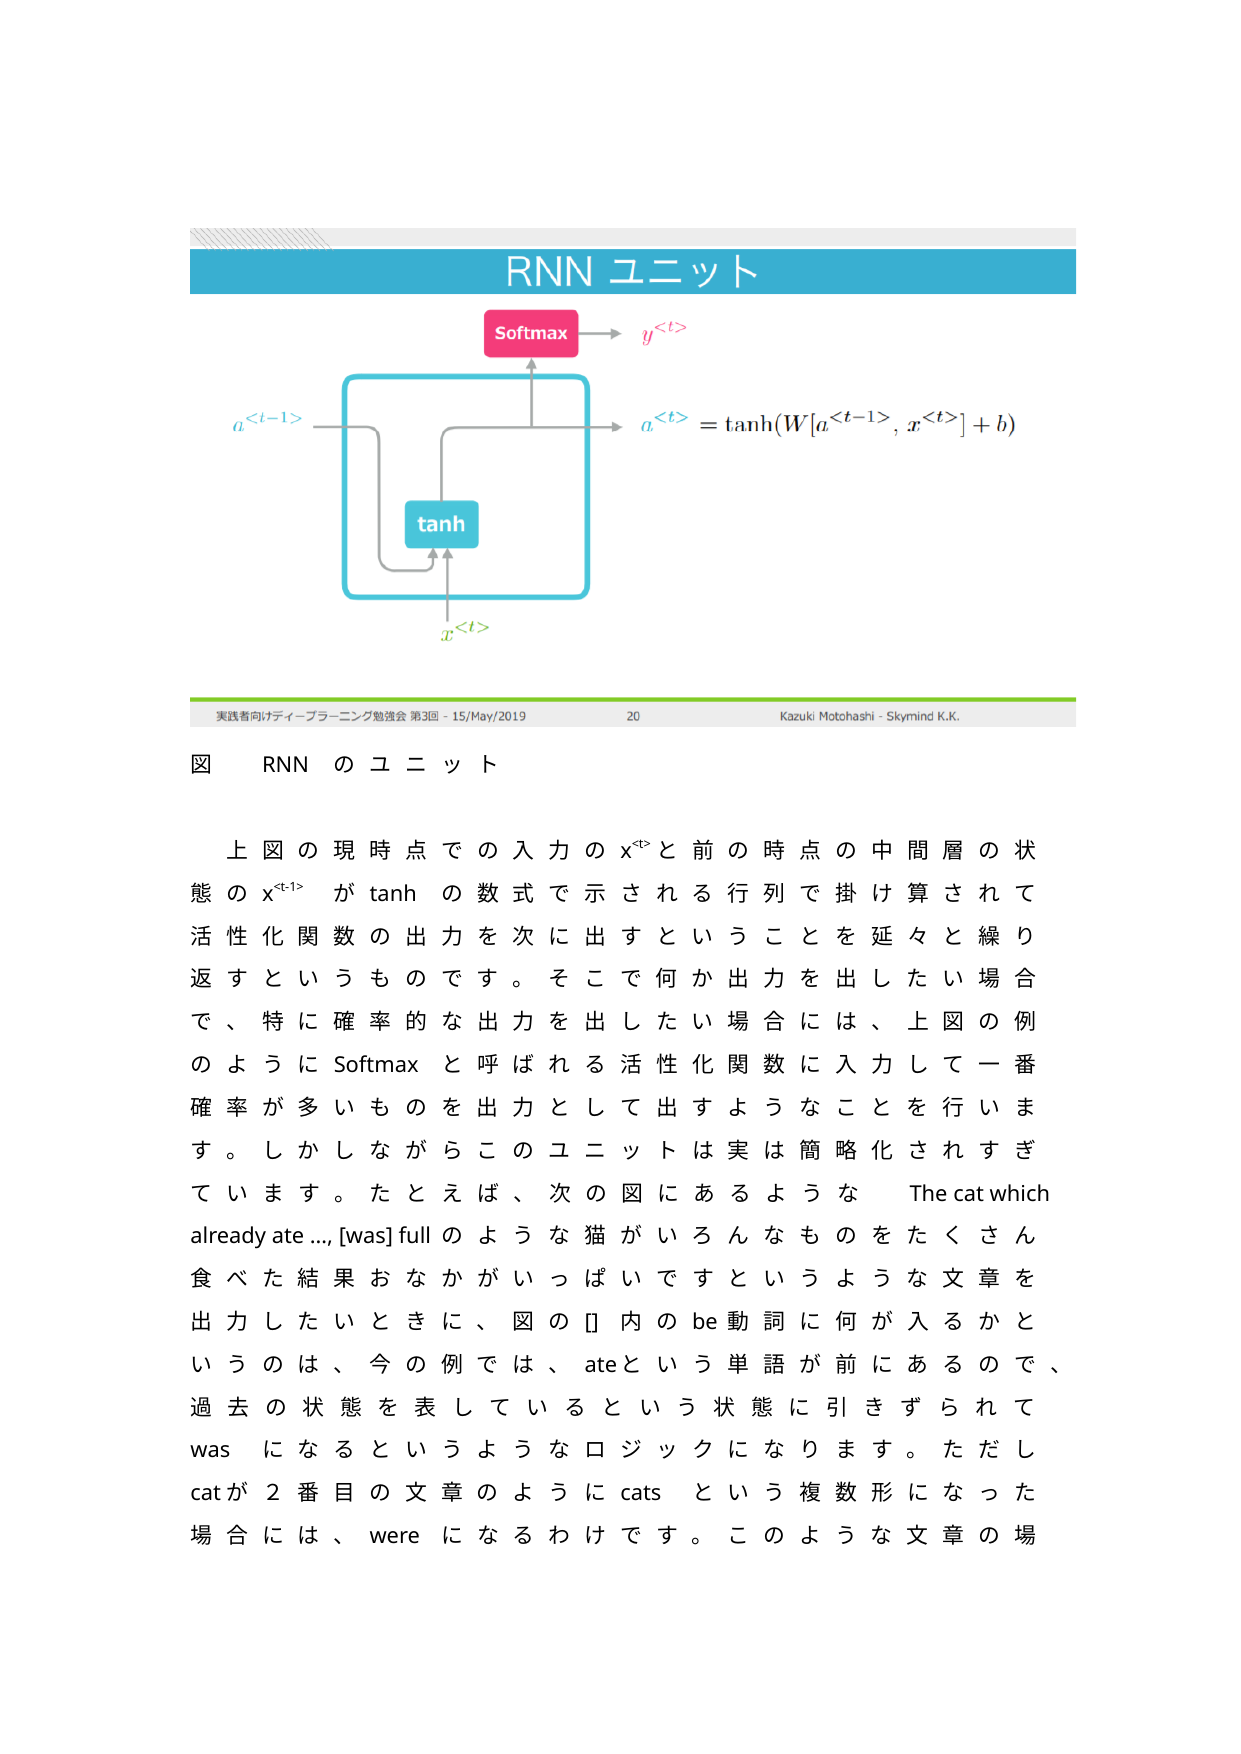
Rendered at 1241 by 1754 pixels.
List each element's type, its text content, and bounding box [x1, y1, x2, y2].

text 図 RNNのユニット [190, 742, 1050, 785]
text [190, 827, 1050, 1555]
picture [190, 228, 1077, 727]
